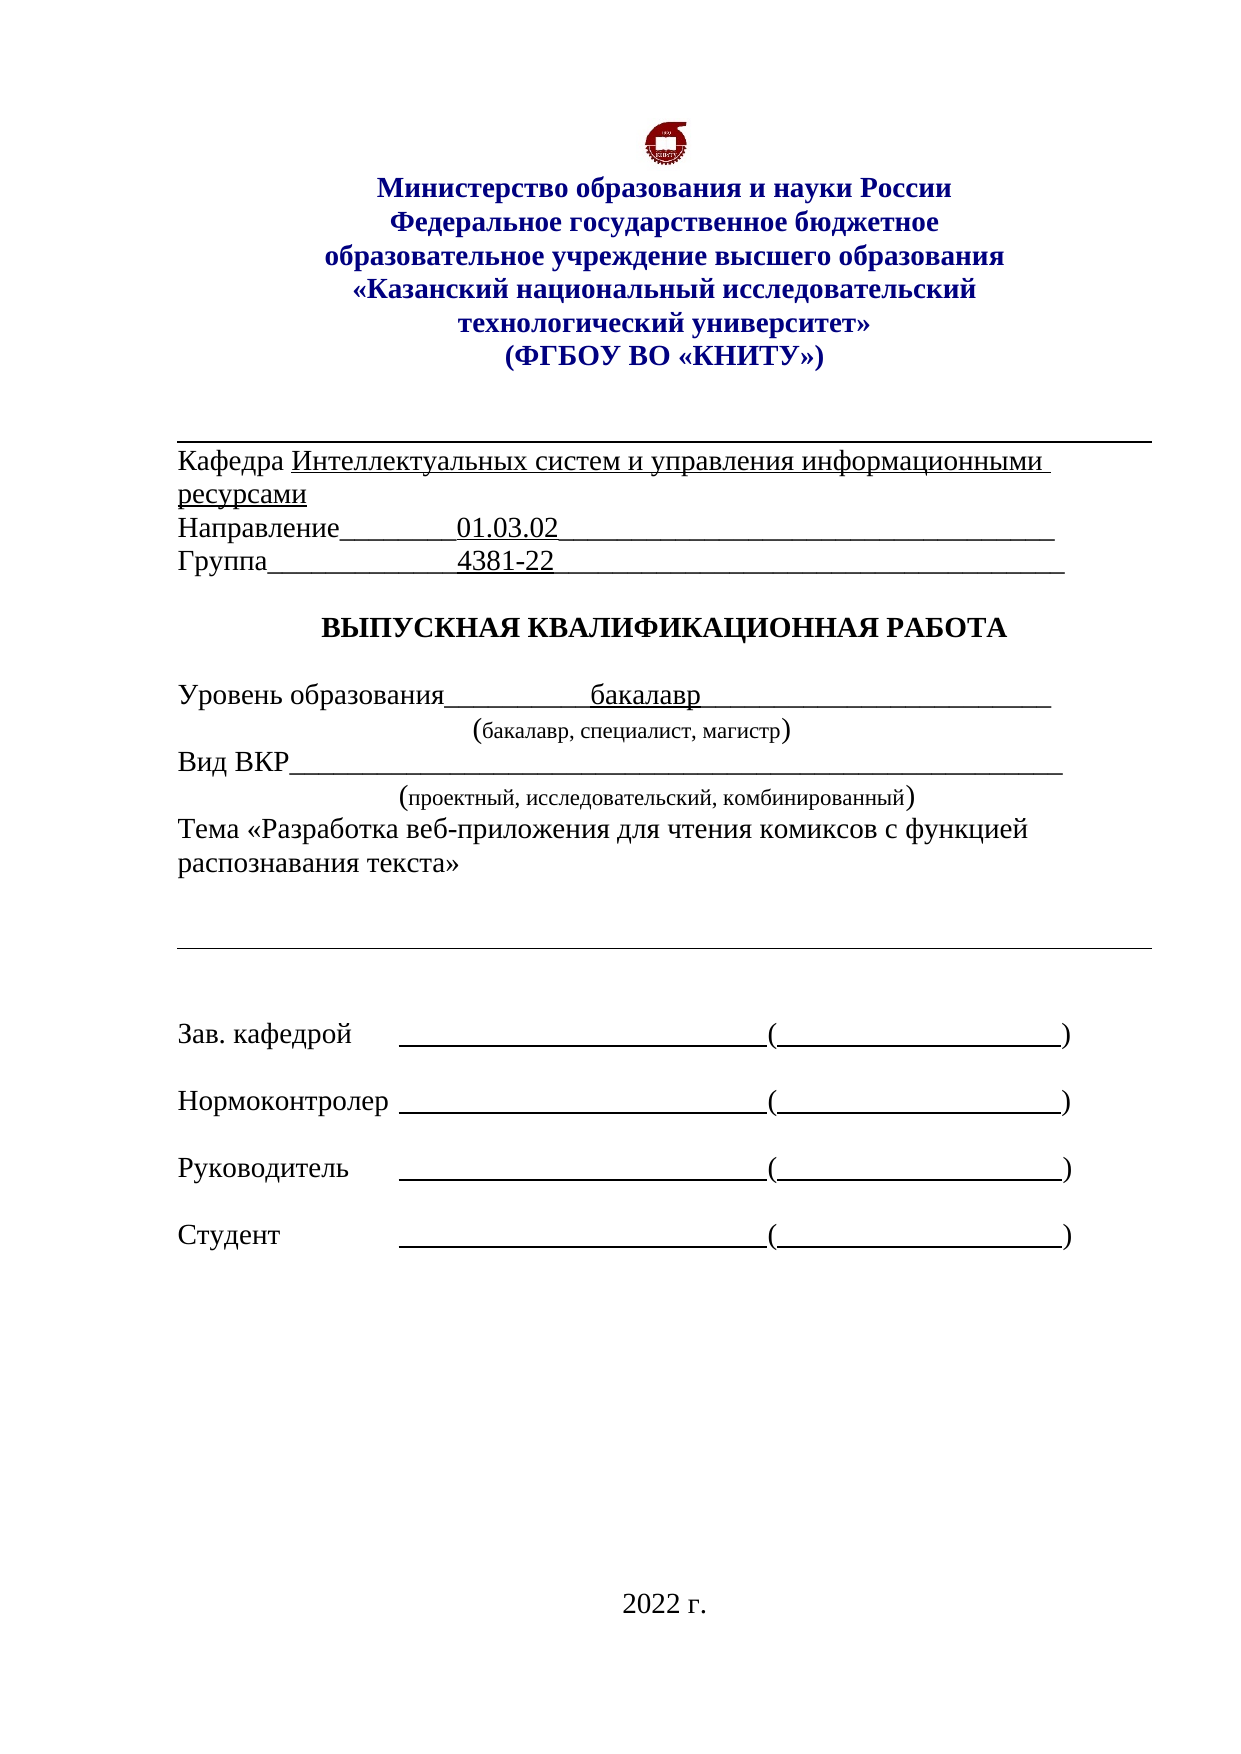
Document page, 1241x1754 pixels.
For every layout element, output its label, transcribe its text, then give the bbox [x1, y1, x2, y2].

text Направление________01.03.02__________________________________ [177, 510, 1152, 543]
text Тема «Разработка веб-приложения для чтения комиксов с функцией распознавания текста» [177, 812, 1152, 879]
text Студент ( ) [177, 1217, 1152, 1251]
text Зав. кафедрой ( ) [177, 1016, 1152, 1049]
picture [636, 118, 693, 171]
text «Казанский национальный исследовательский [177, 271, 1152, 305]
text Федеральное государственное бюджетное [177, 204, 1152, 238]
text 2022 г. [177, 1586, 1152, 1620]
text (бакалавр, специалист, магистр) [177, 711, 1152, 744]
text Группа_____________4381-22___________________________________ [177, 543, 1152, 577]
text Министерство образования и науки России [177, 171, 1152, 204]
text (проектный, исследовательский, комбинированный) [177, 778, 1152, 812]
text Кафедра Интеллектуальных систем и управления информационными ресурсами [177, 443, 1152, 510]
text ВЫПУСКНАЯ КВАЛИФИКАЦИОННАЯ РАБОТА [177, 610, 1152, 644]
text образовательное учреждение высшего образования [177, 238, 1152, 271]
text технологический университет» [177, 305, 1152, 338]
text (ФГБОУ ВО «КНИТУ») [177, 338, 1152, 372]
text Уровень образования__________бакалавр________________________ [177, 677, 1152, 711]
text Руководитель ( ) [177, 1150, 1152, 1184]
text Нормоконтролер ( ) [177, 1083, 1152, 1117]
text Вид ВКР_____________________________________________________ [177, 744, 1152, 778]
